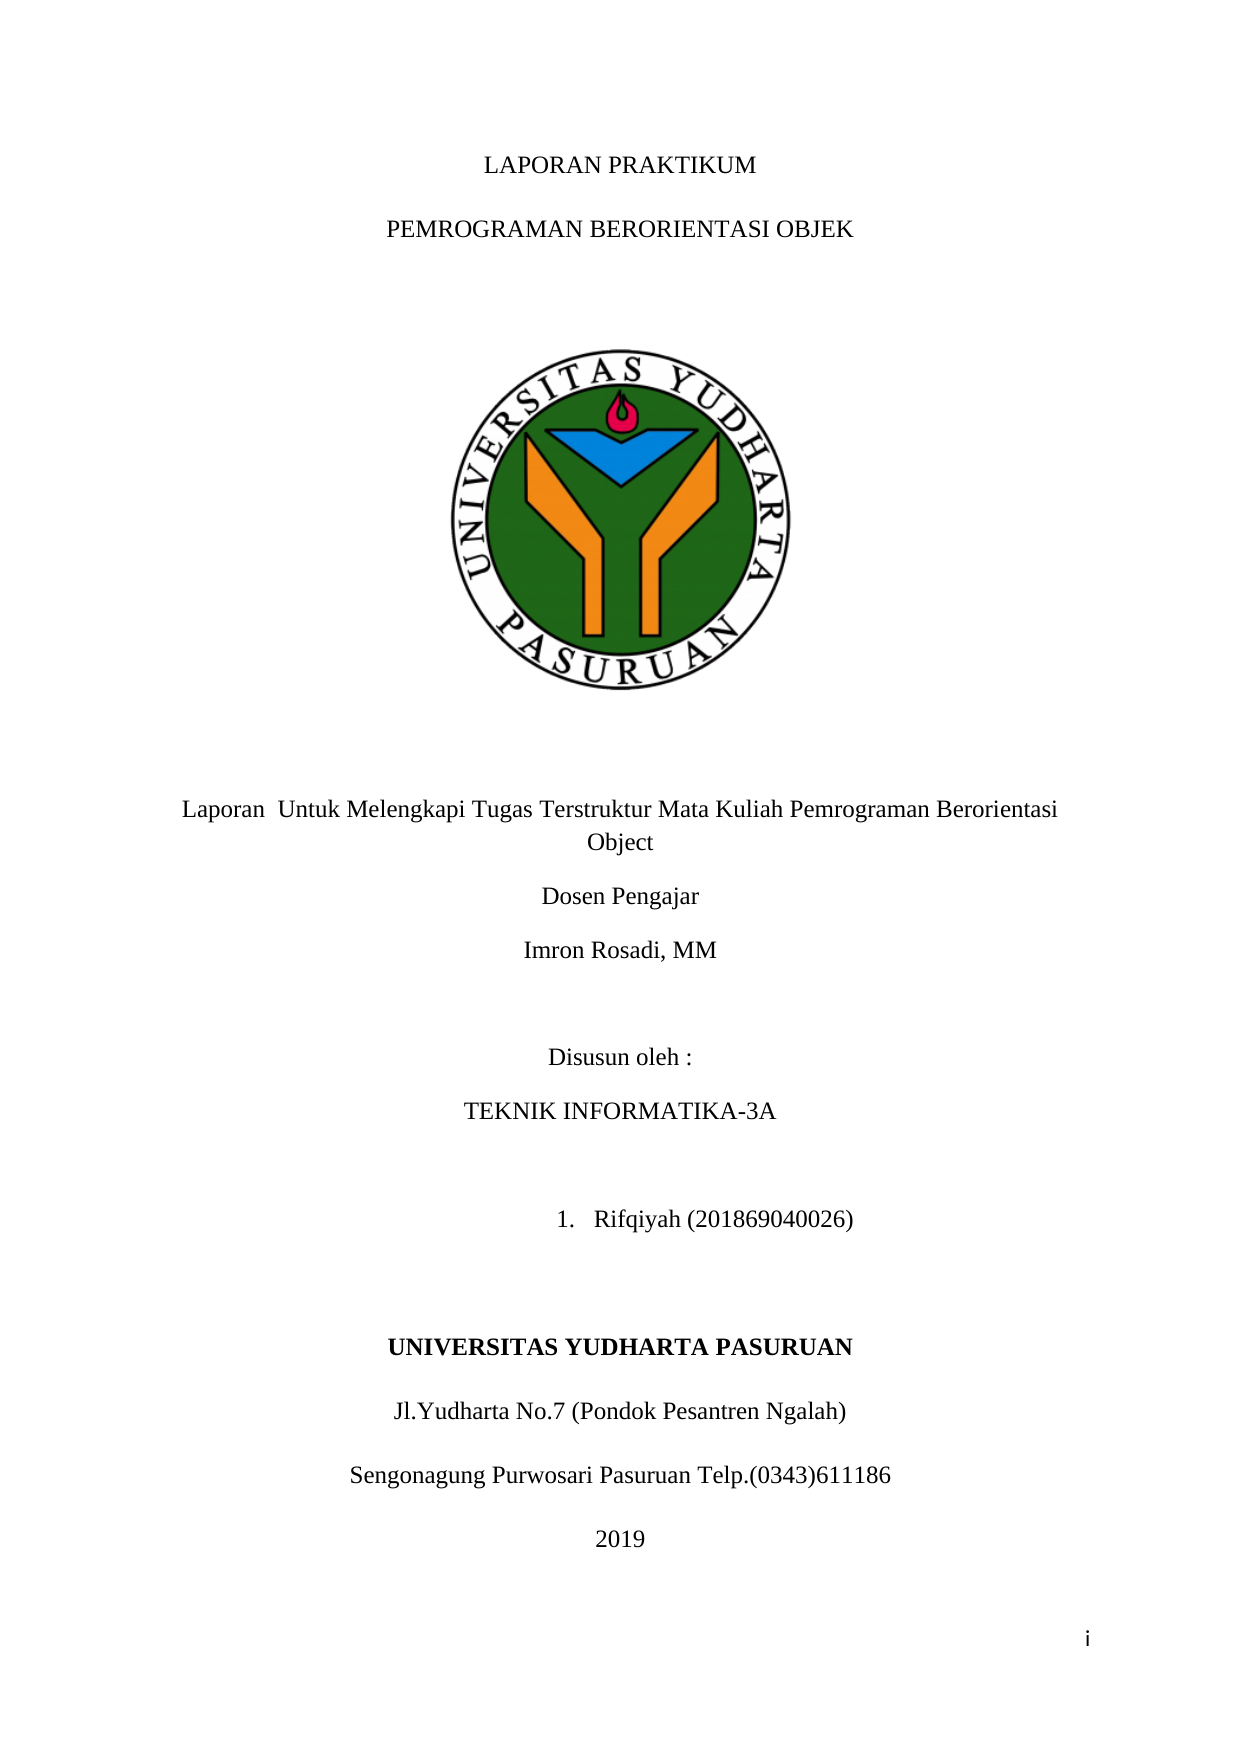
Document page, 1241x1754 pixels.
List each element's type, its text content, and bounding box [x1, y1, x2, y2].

list Rifqiyah (201869040026) [319, 1204, 1090, 1233]
text Laporan Untuk Melengkapi Tugas Terstruktur Mata Kuliah Pemrograman Berorientasi Object [150, 794, 1090, 856]
text Dosen Pengajar [150, 881, 1090, 910]
picture [443, 341, 797, 696]
text LAPORAN PRAKTIKUM [150, 150, 1090, 179]
text UNIVERSITAS YUDHARTA PASURUAN [150, 1332, 1090, 1361]
text Sengonagung Purwosari Pasuruan Telp.(0343)611186 [150, 1460, 1090, 1489]
text Imron Rosadi, MM [150, 935, 1090, 963]
text Jl.Yudharta No.7 (Pondok Pesantren Ngalah) [150, 1396, 1090, 1425]
text Disusun oleh : [150, 1042, 1090, 1071]
text TEKNIK INFORMATIKA-3A [150, 1096, 1090, 1125]
text 2019 [150, 1524, 1090, 1553]
text PEMROGRAMAN BERORIENTASI OBJEK [150, 214, 1090, 243]
